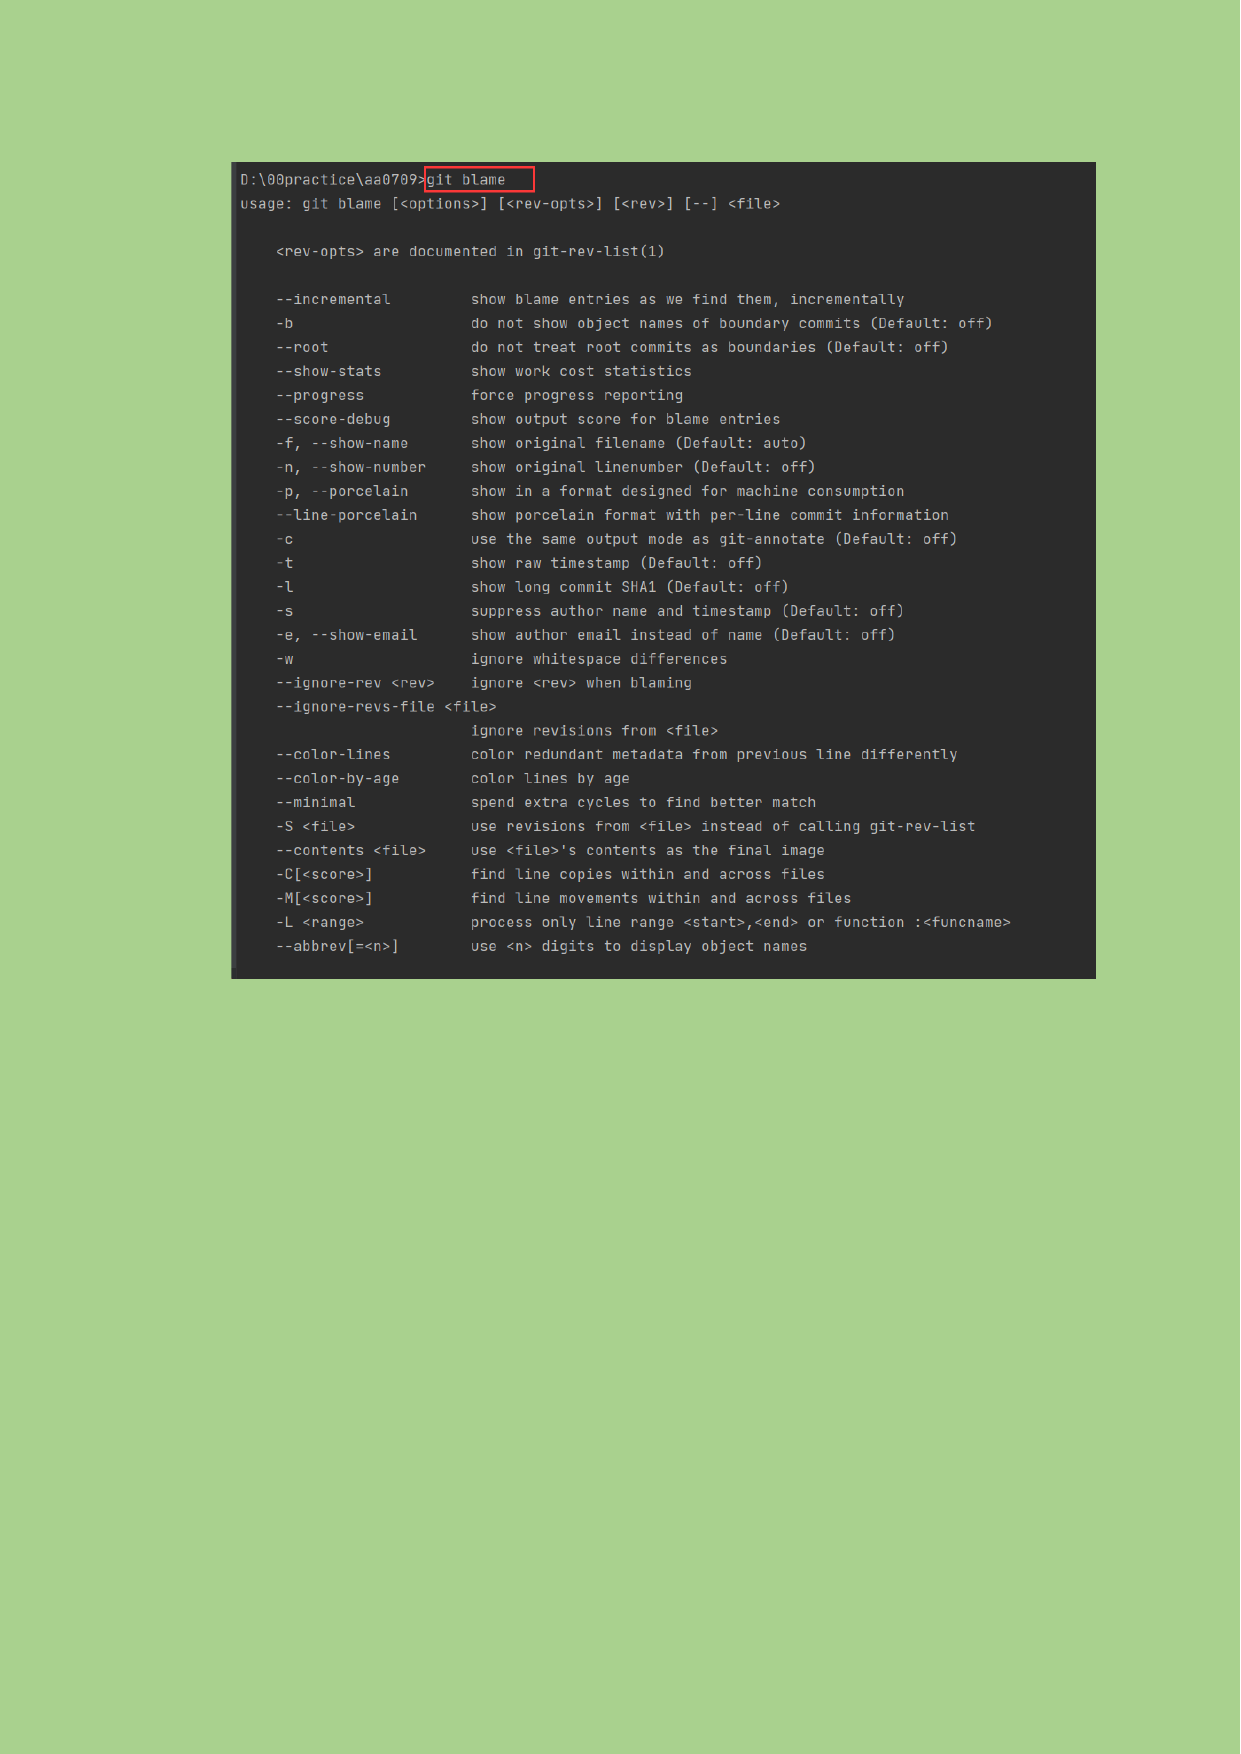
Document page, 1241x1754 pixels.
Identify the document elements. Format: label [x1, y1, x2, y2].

picture [231, 162, 1096, 979]
